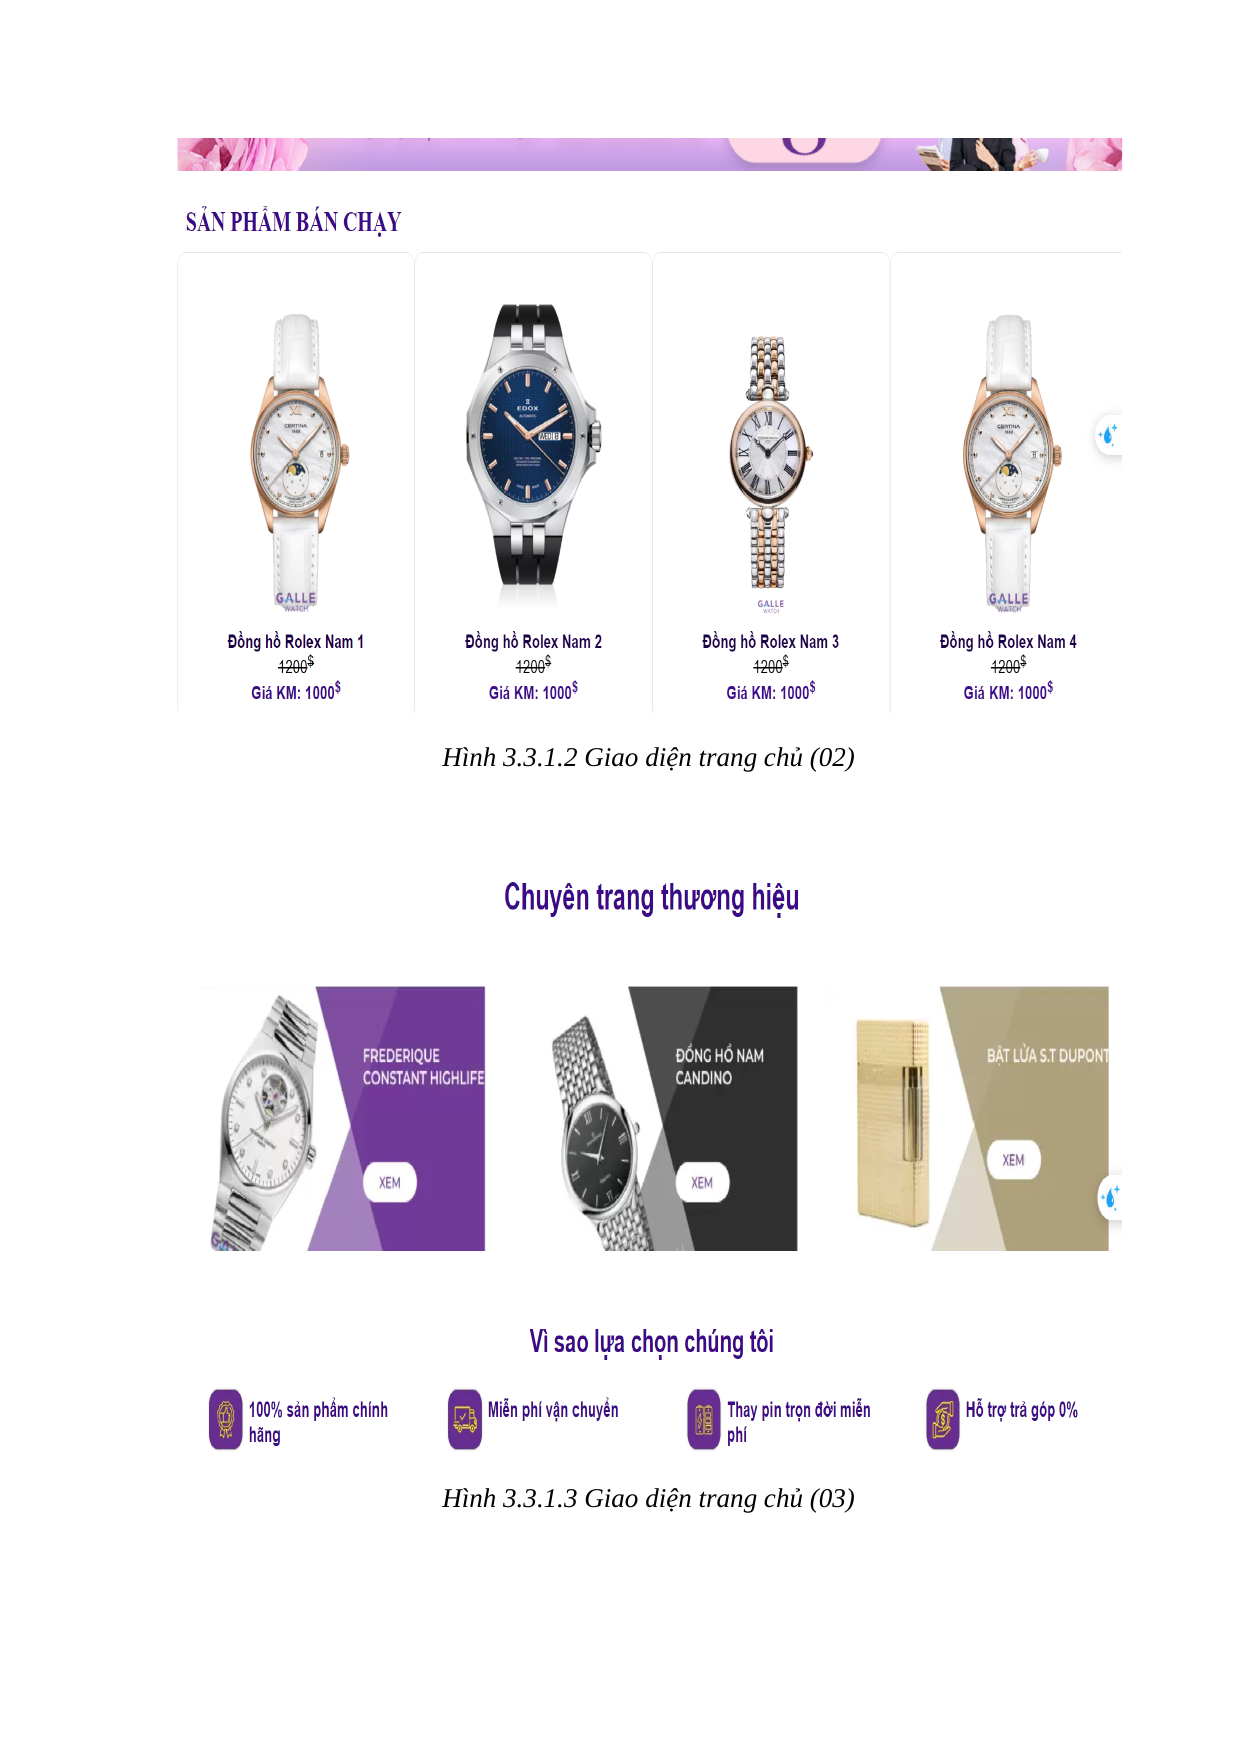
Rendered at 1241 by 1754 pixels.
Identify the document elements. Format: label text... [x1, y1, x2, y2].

text Hình 3.3.1.2 Giao diện trang chủ (02) [177, 741, 1122, 772]
picture [177, 138, 1123, 713]
text Hình 3.3.1.3 Giao diện trang chủ (03) [177, 1482, 1122, 1513]
picture [177, 852, 1123, 1455]
